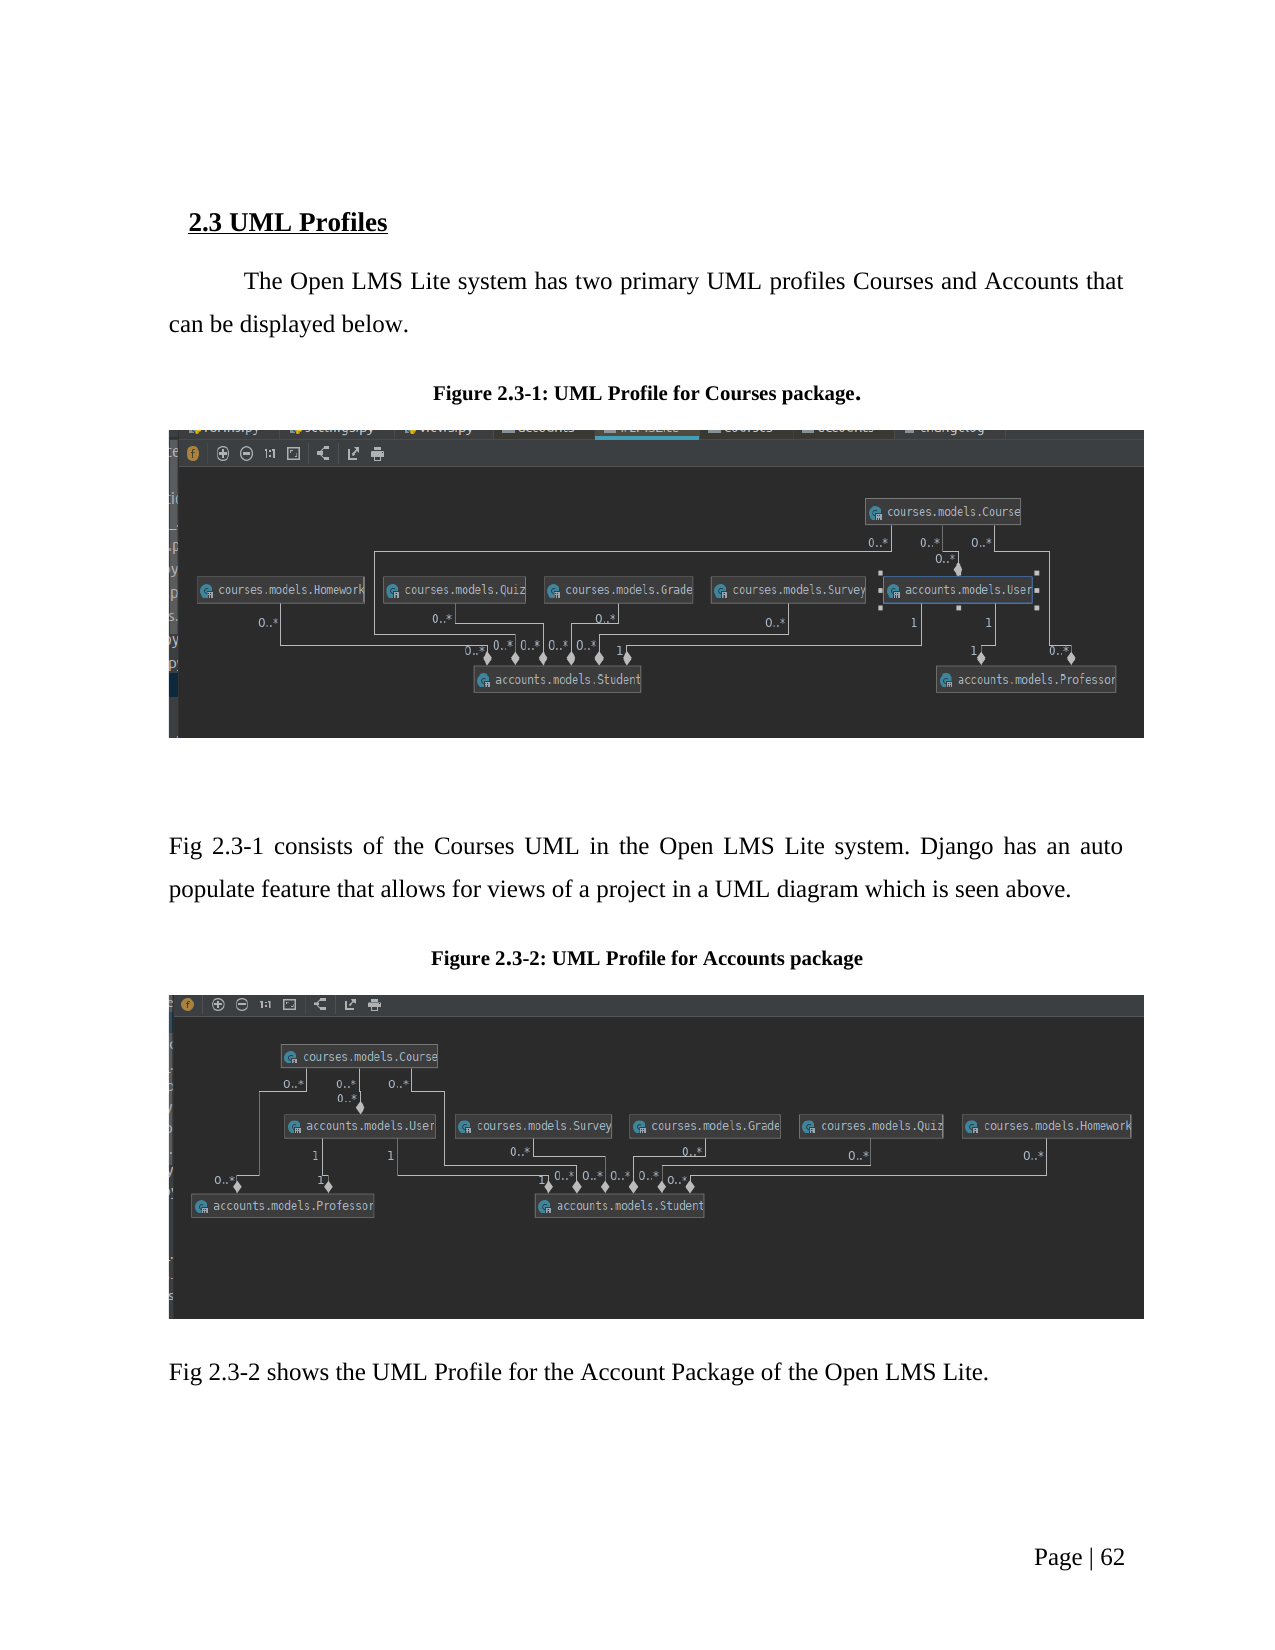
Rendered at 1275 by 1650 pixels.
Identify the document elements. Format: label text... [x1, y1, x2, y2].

picture [168, 430, 1144, 738]
text Figure 2.3-1: UML Profile for Courses package. [169, 377, 1125, 406]
text Figure 2.3-2: UML Profile for Accounts package [169, 942, 1125, 971]
text Fig 2.3-2 shows the UML Profile for the Account Package of the Open LMS Lite. [169, 1357, 1125, 1385]
picture [168, 995, 1144, 1319]
text Fig 2.3-1 consists of the Courses UML in the Open LMS Lite system. Django has an auto populate feature that allows for views of a project in a UML diagram which is seen above. [169, 831, 1125, 903]
text The Open LMS Lite system has two primary UML profiles Courses and Accounts that can be displayed below. [169, 266, 1125, 338]
subtitle 2.3 UML Profiles [188, 206, 1050, 237]
